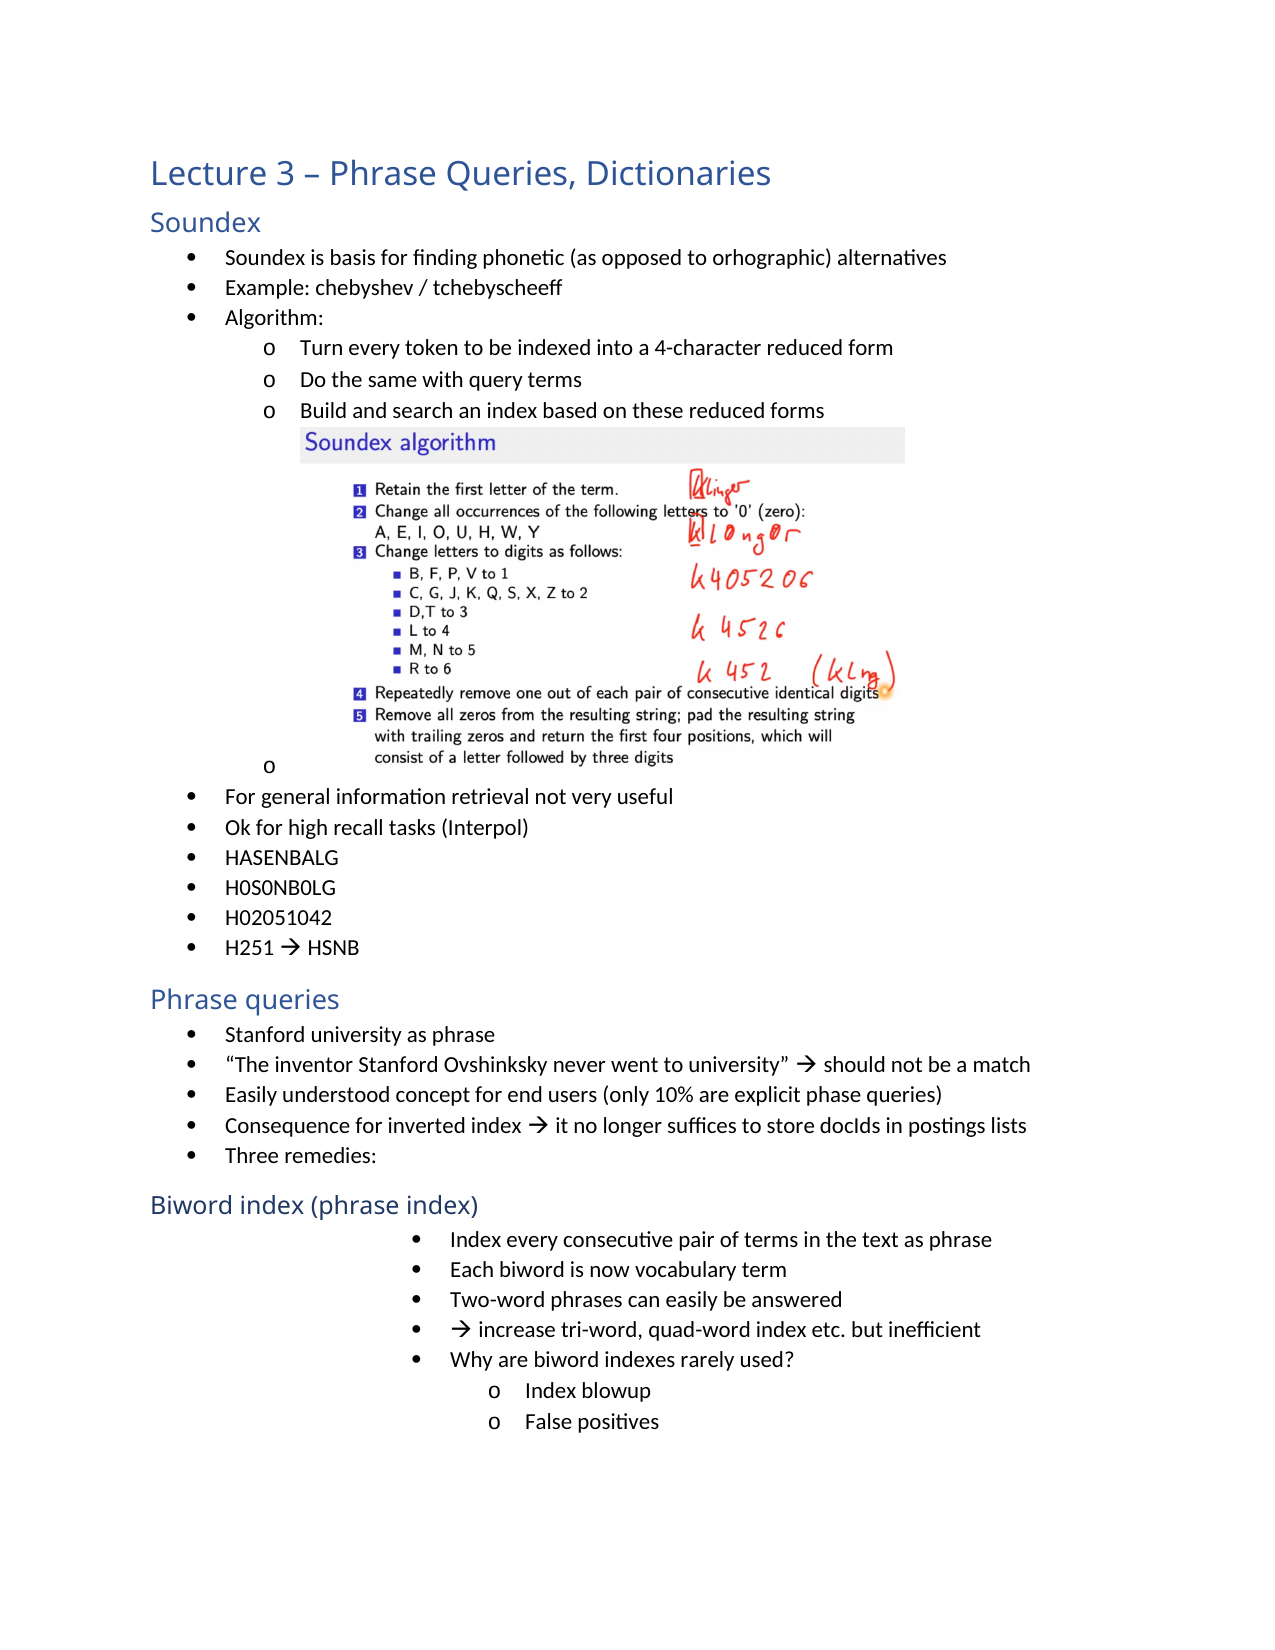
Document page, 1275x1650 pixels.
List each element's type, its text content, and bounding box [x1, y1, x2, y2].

list Stanford university as phrase [187, 1020, 1125, 1048]
list Example: chebyshev / tchebyscheeff [187, 273, 1125, 301]
list Do the same with query terms [262, 365, 1125, 394]
list HASENBALG [187, 843, 1125, 871]
list Why are biword indexes rarely used? [412, 1346, 1125, 1373]
list Index every consecutive pair of terms in the text as phrase [412, 1225, 1125, 1253]
list H251 HSNB [187, 933, 1125, 962]
subtitle Lecture 3 – Phrase Queries, Dictionaries [150, 150, 1125, 195]
list Index blowup [487, 1376, 1125, 1405]
list H02051042 [187, 903, 1125, 931]
list Easily understood concept for end users (only 10% are explicit phase queries) [187, 1081, 1125, 1109]
list Consequence for inverted index it no longer suffices to store docIds in postings lists [187, 1111, 1125, 1139]
subtitle Phrase queries [150, 980, 1125, 1017]
list Turn every token to be indexed into a 4-character reduced form [262, 333, 1125, 363]
list Soundex is basis for finding phonetic (as opposed to orhographic) alternatives [187, 243, 1125, 271]
list Ok for high recall tasks (Interpol) [187, 813, 1125, 841]
list Build and search an index based on these reduced forms [262, 396, 1125, 426]
list Two-word phrases can easily be answered [412, 1285, 1125, 1313]
subtitle Soundex [150, 203, 1125, 240]
list Algorithm: [187, 303, 1125, 331]
list H0S0NB0LG [187, 873, 1125, 901]
list “The inventor Stanford Ovshinksky never went to university” should not be a match [187, 1050, 1125, 1078]
list False positives [487, 1407, 1125, 1436]
list For general information retrieval not very useful [187, 782, 1125, 811]
list increase tri-word, quad-word index etc. but inefficient [412, 1315, 1125, 1343]
list Three remedies: [187, 1141, 1125, 1169]
subtitle Biword index (phrase index) [150, 1188, 1125, 1222]
picture [300, 427, 905, 774]
list Each biword is now vocabulary term [412, 1255, 1125, 1283]
